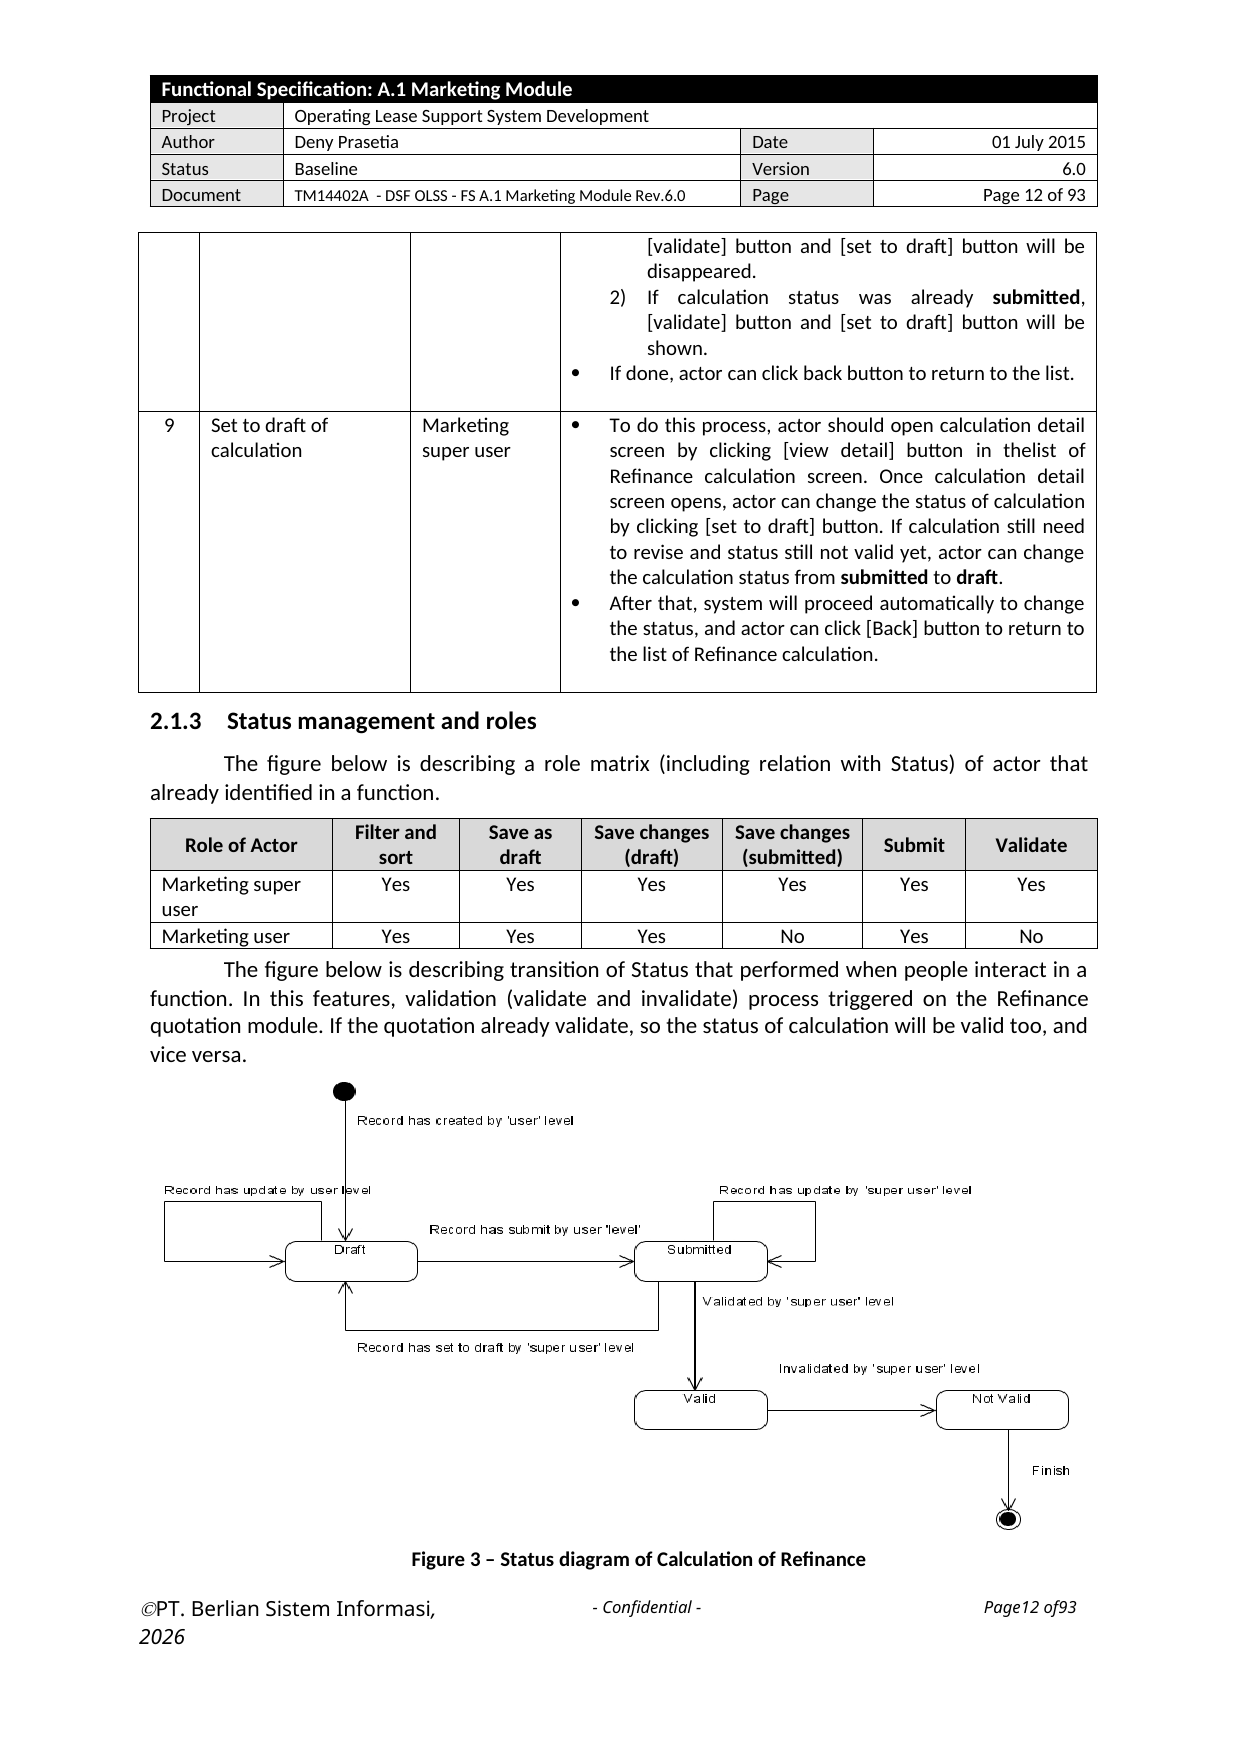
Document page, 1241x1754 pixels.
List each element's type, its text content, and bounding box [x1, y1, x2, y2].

table_header Validate [966, 819, 1097, 870]
table_header Save as draft [460, 819, 581, 870]
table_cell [561, 233, 1096, 411]
table_cell To do this process, actor should open calculation detail screen by clicking [view detail] button in thelist of Refinance calculation screen. Once calculation detail screen opens, actor can change the status of calculation by clicking [set to draft] button. If calculation still need to revise and status still not valid yet, actor can change the calculation status from submitted to draft. After that, system will proceed automatically to change the status, and actor can click [Back] button to return to the list of Refinance calculation. [561, 412, 1096, 692]
table_cell No [966, 923, 1097, 948]
table_cell Yes [582, 871, 722, 922]
table_cell Yes [863, 871, 965, 922]
table_cell Yes [966, 871, 1097, 922]
table_cell Marketing super user [151, 871, 332, 922]
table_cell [411, 233, 560, 411]
picture [150, 1080, 1088, 1532]
table_header Role of Actor [151, 819, 332, 870]
table_cell 8. [139, 233, 199, 411]
table_header Filter and sort [333, 819, 459, 870]
table_header Save changes (draft) [582, 819, 722, 870]
table_cell Yes [333, 871, 459, 922]
table_cell Marketing super user [411, 412, 560, 692]
table_cell No [723, 923, 862, 948]
table_cell Yes [863, 923, 965, 948]
table_cell 9 [139, 412, 199, 692]
table_cell Yes [460, 923, 581, 948]
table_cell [200, 233, 410, 411]
table_cell Yes [460, 871, 581, 922]
table_cell Yes [723, 871, 862, 922]
text The figure below is describing transition of Status that performed when people interact in a function. In this features, validation (validate and invalidate) process triggered on the Refinance quotation module. If the quotation already validate, so the status of calculation will be valid too, and vice versa. [150, 956, 1090, 1068]
table_cell Marketing user [151, 923, 332, 948]
subtitle Status management and roles [150, 705, 1090, 736]
text Figure 3 – Status diagram of Calculation of Refinance [187, 1546, 1090, 1571]
table_cell Yes [582, 923, 722, 948]
table_cell Set to draft of calculation [200, 412, 410, 692]
table_header Save changes (submitted) [723, 819, 862, 870]
text The figure below is describing a role matrix (including relation with Status) of actor that already identified in a function. [150, 749, 1090, 806]
table_cell Yes [333, 923, 459, 948]
table_header Submit [863, 819, 965, 870]
